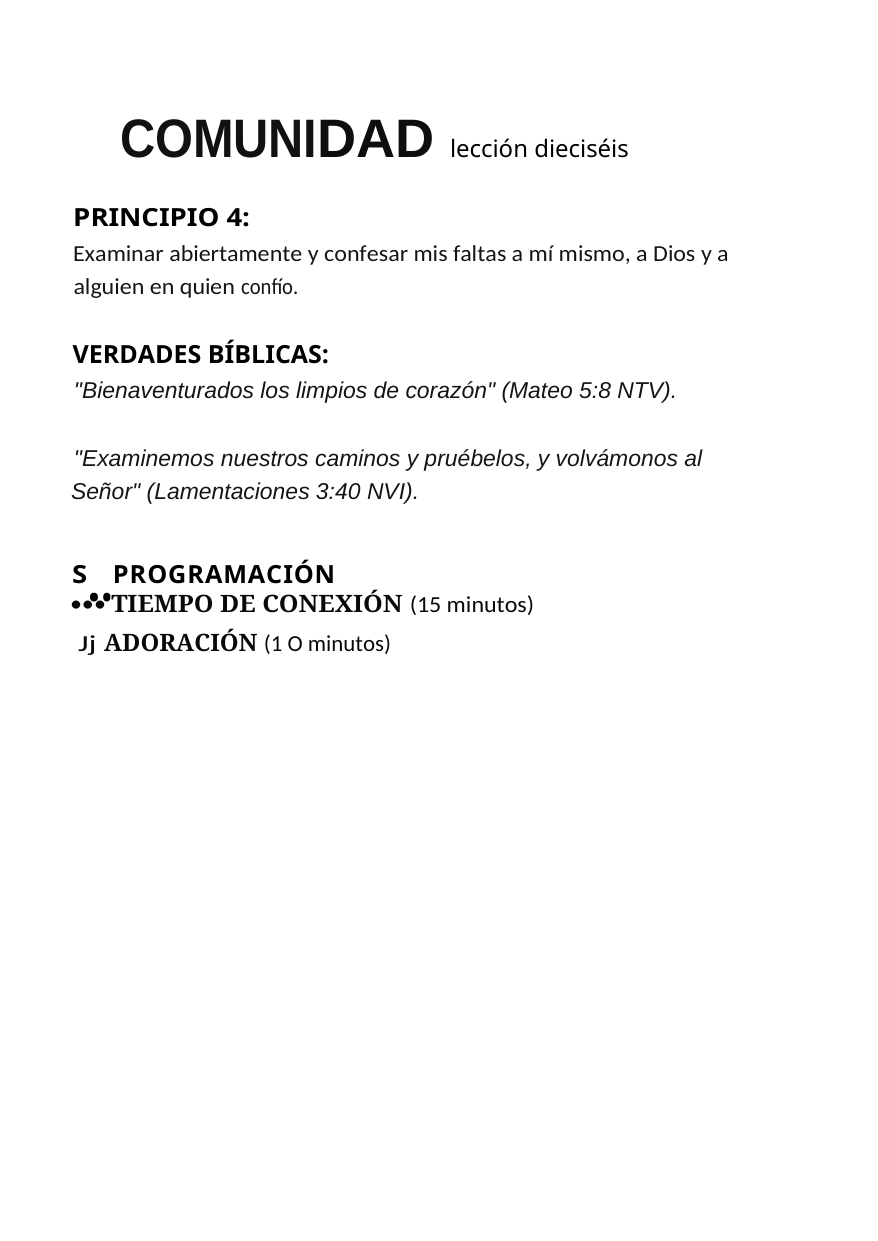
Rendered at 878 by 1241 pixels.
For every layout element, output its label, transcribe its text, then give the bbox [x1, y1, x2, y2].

text Examinar abiertamente y confesar mis faltas a mí mismo, a Dios y a alguien en quien confío. [73, 239, 739, 300]
text PRINCIPIO 4: [73, 200, 818, 234]
text S••PROGRAMACIÓN [72, 551, 818, 591]
text VERDADES BÍBLICAS: [72, 337, 818, 371]
text "Bienaventurados los limpios de corazón" (Mateo 5:8 NTV). [74, 377, 818, 404]
text Jj ADORACIÓN (1 O minutos) [78, 627, 818, 658]
text "Examinemos nuestros caminos y pruébelos, y volvámonos al Señor" (Lamentaciones 3:40 NVI). [71, 444, 777, 504]
text ••• TIEMPO DE CONEXIÓN (15 minutos) [70, 591, 818, 618]
text COMUNIDAD lección dieciséis [120, 107, 818, 169]
